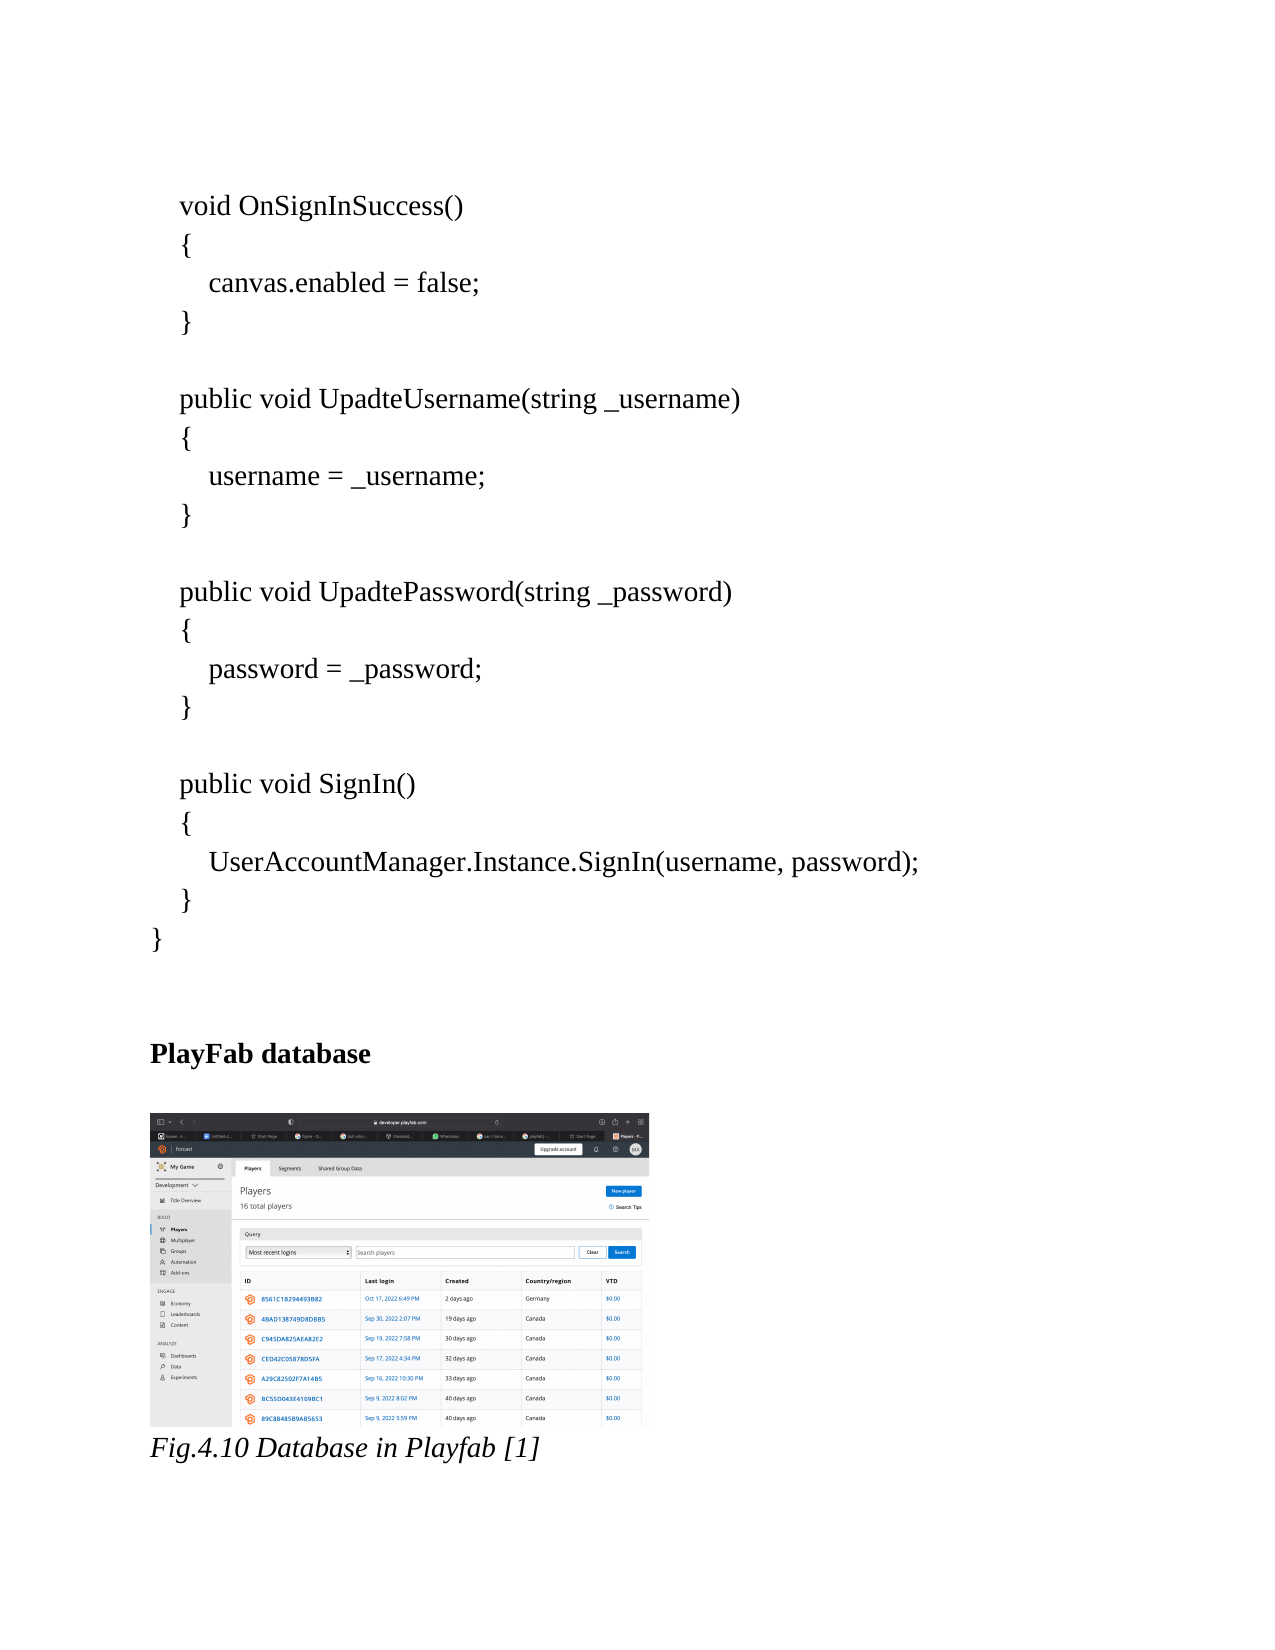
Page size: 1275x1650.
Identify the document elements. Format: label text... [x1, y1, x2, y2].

text PlayFab database [150, 1036, 1125, 1070]
text void OnSignInSuccess() [150, 188, 1125, 222]
text } [150, 921, 1125, 954]
text public void UpadtePassword(string _password) [150, 574, 1125, 607]
picture [150, 1113, 650, 1427]
text public void UpadteUsername(string _username) [150, 381, 1125, 415]
text username = _username; [150, 458, 1125, 492]
text } [150, 497, 1125, 530]
text } [150, 689, 1125, 723]
text { [150, 805, 1125, 839]
text Fig.4.10 Database in Playfab [1] [150, 1430, 1125, 1464]
text UserAccountManager.Instance.SignIn(username, password); [150, 844, 1125, 877]
text password = _password; [150, 651, 1125, 684]
text } [150, 304, 1125, 338]
text canvas.enabled = false; [150, 266, 1125, 299]
text { [150, 612, 1125, 646]
text { [150, 227, 1125, 261]
text } [150, 882, 1125, 916]
text public void SignIn() [150, 767, 1125, 800]
text { [150, 420, 1125, 453]
